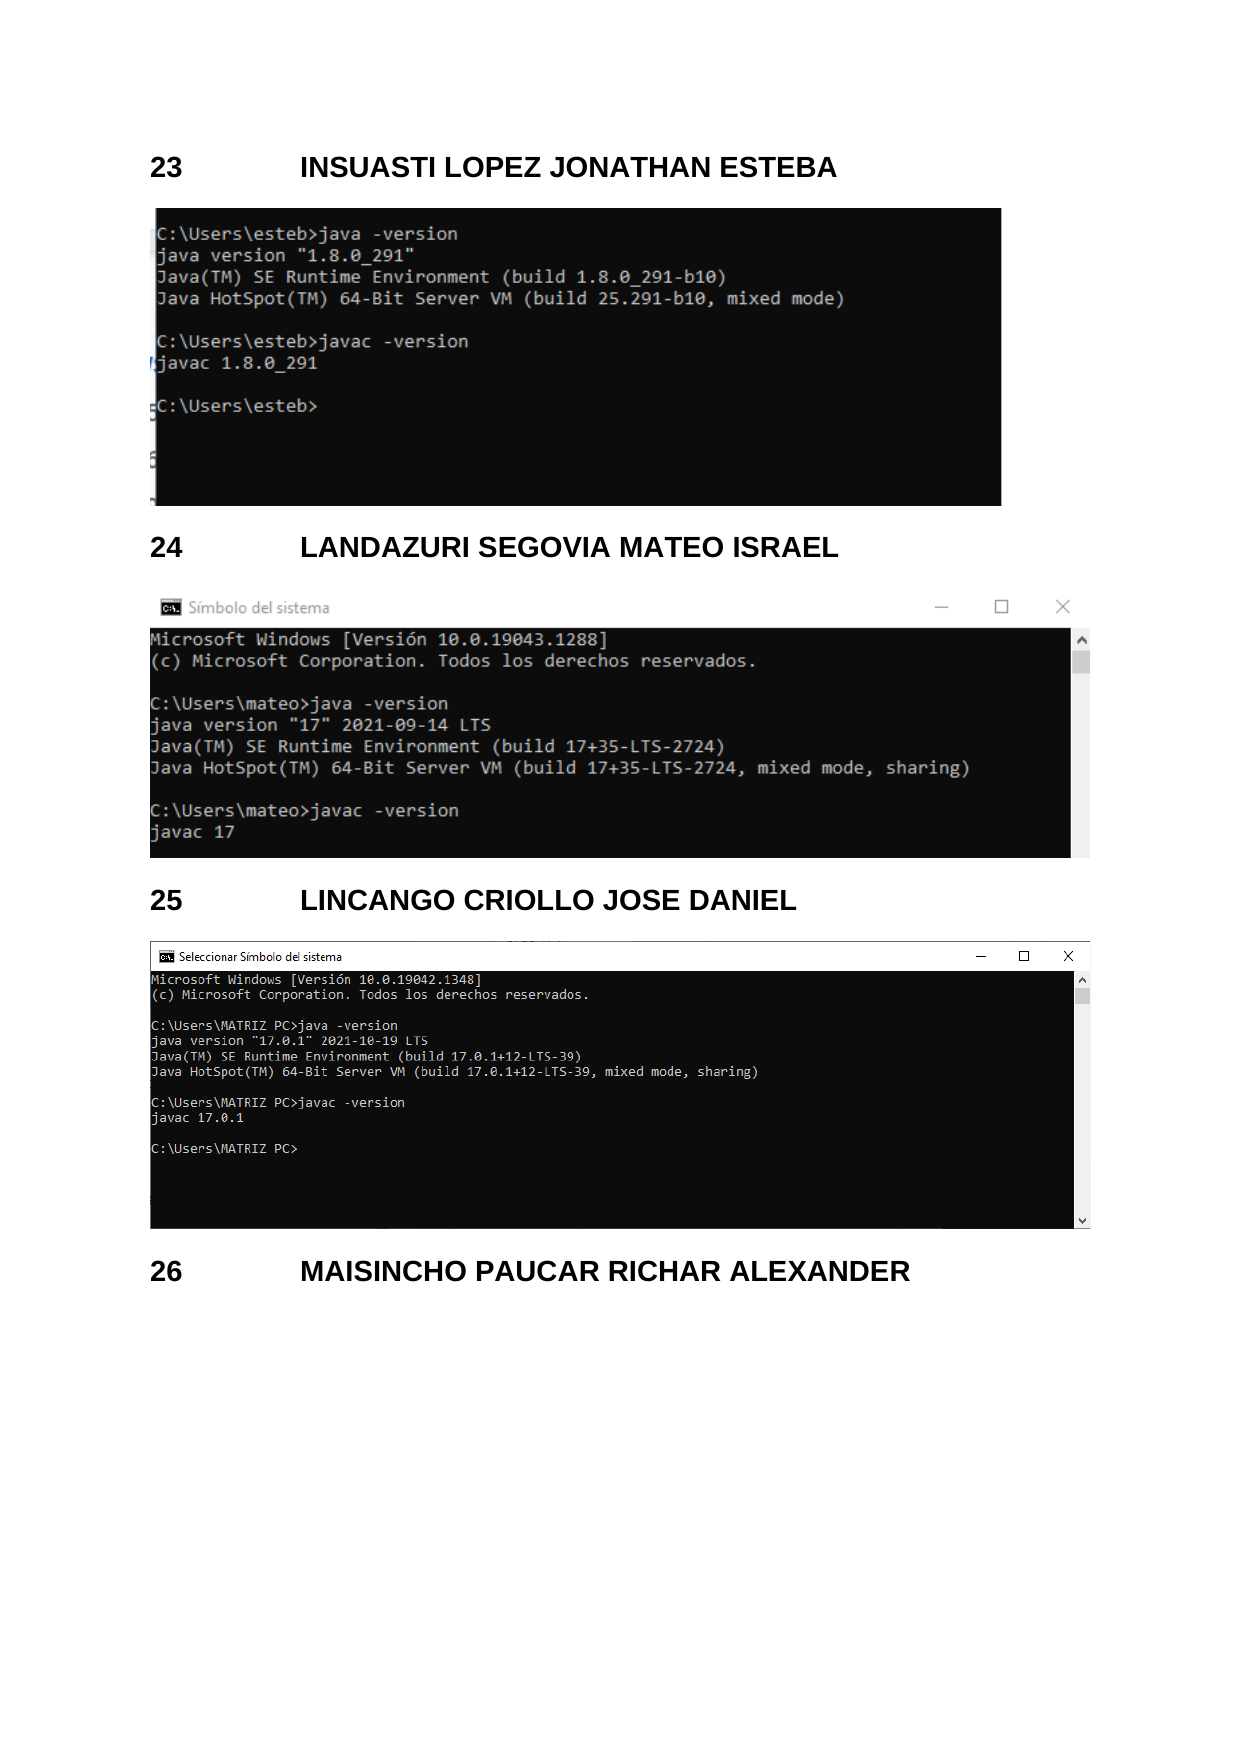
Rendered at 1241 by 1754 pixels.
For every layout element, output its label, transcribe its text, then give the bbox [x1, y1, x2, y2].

text 26 MAISINCHO PAUCAR RICHAR ALEXANDER [150, 1254, 1090, 1287]
picture [150, 941, 1091, 1229]
text 24 LANDAZURI SEGOVIA MATEO ISRAEL [150, 530, 1090, 564]
picture [150, 588, 1091, 858]
picture [150, 208, 1002, 506]
text 23 INSUASTI LOPEZ JONATHAN ESTEBA [150, 150, 1090, 183]
text 25 LINCANGO CRIOLLO JOSE DANIEL [150, 883, 1090, 916]
